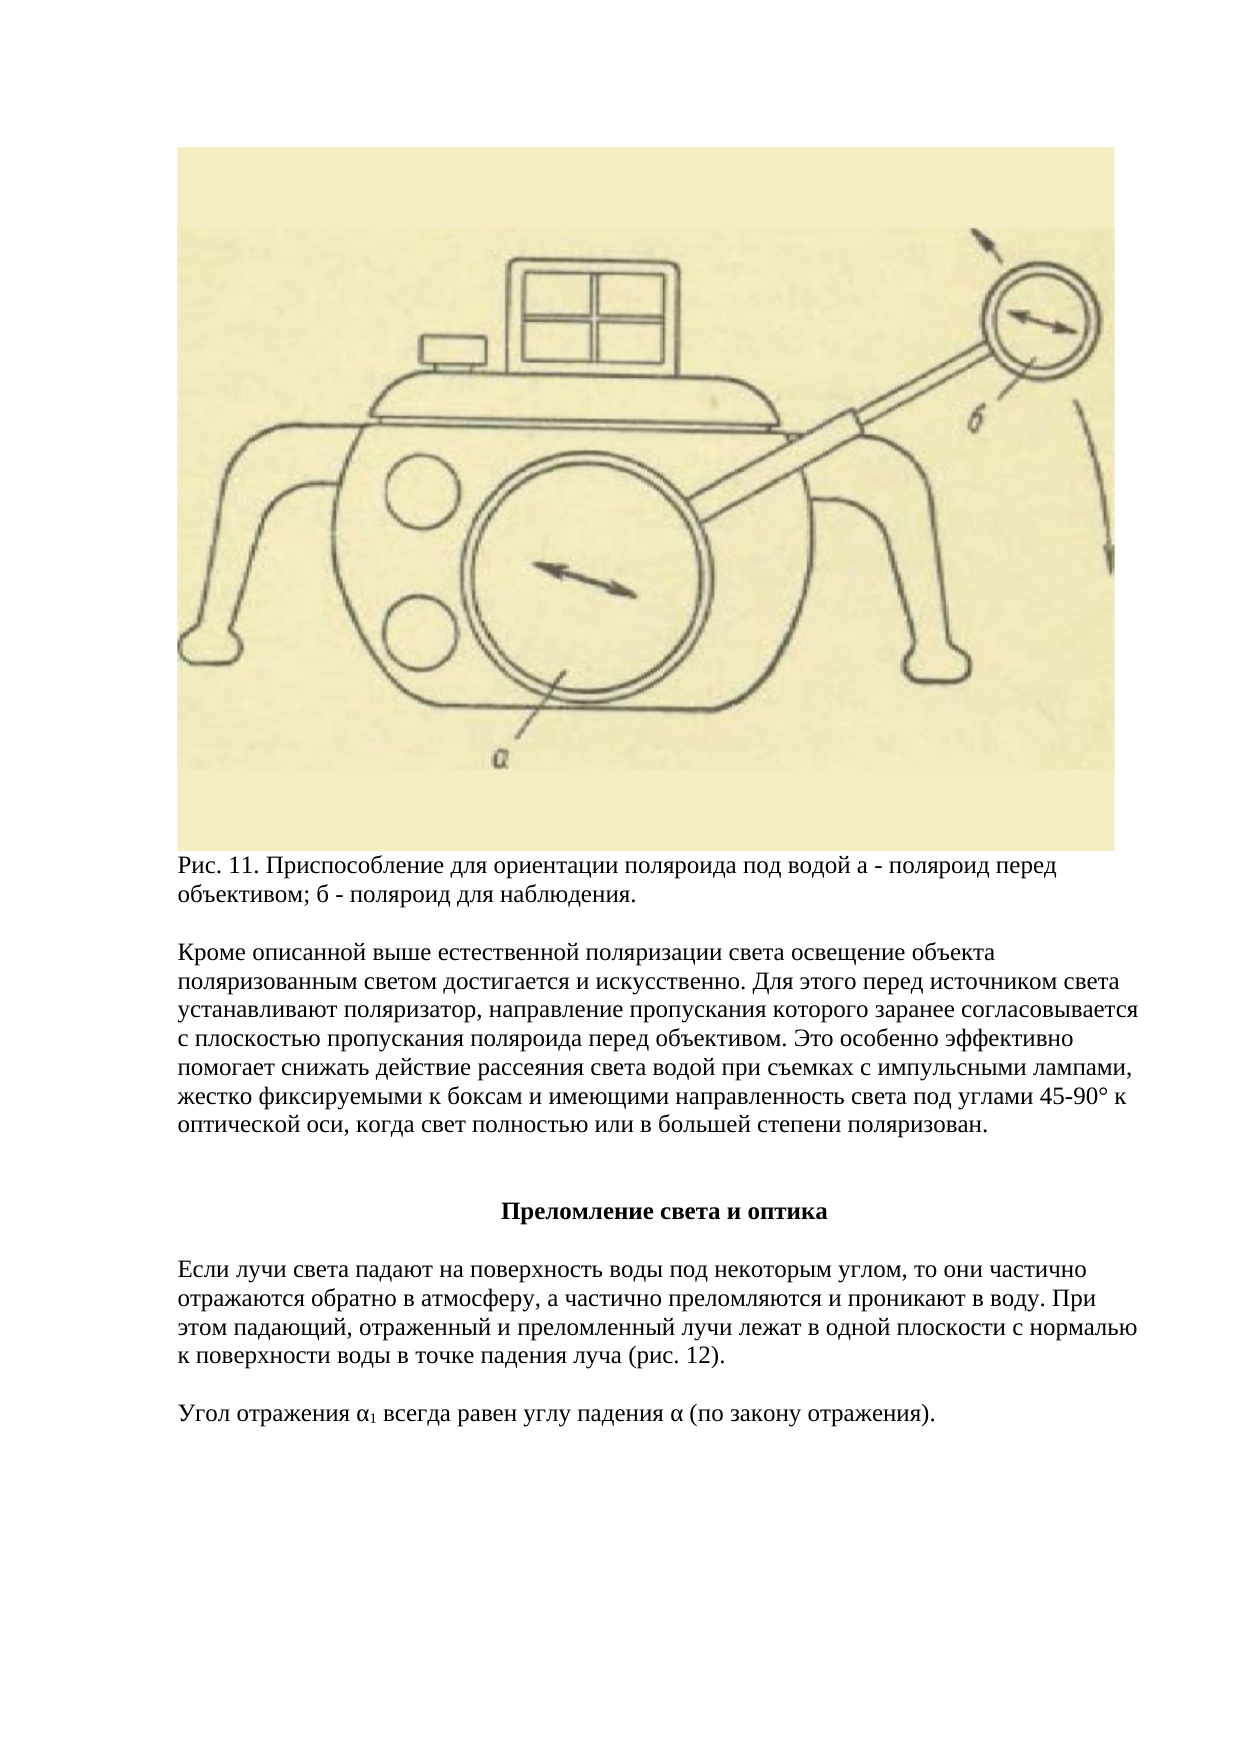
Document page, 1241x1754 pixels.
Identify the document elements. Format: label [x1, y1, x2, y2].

picture [177, 147, 1115, 851]
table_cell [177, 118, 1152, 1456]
